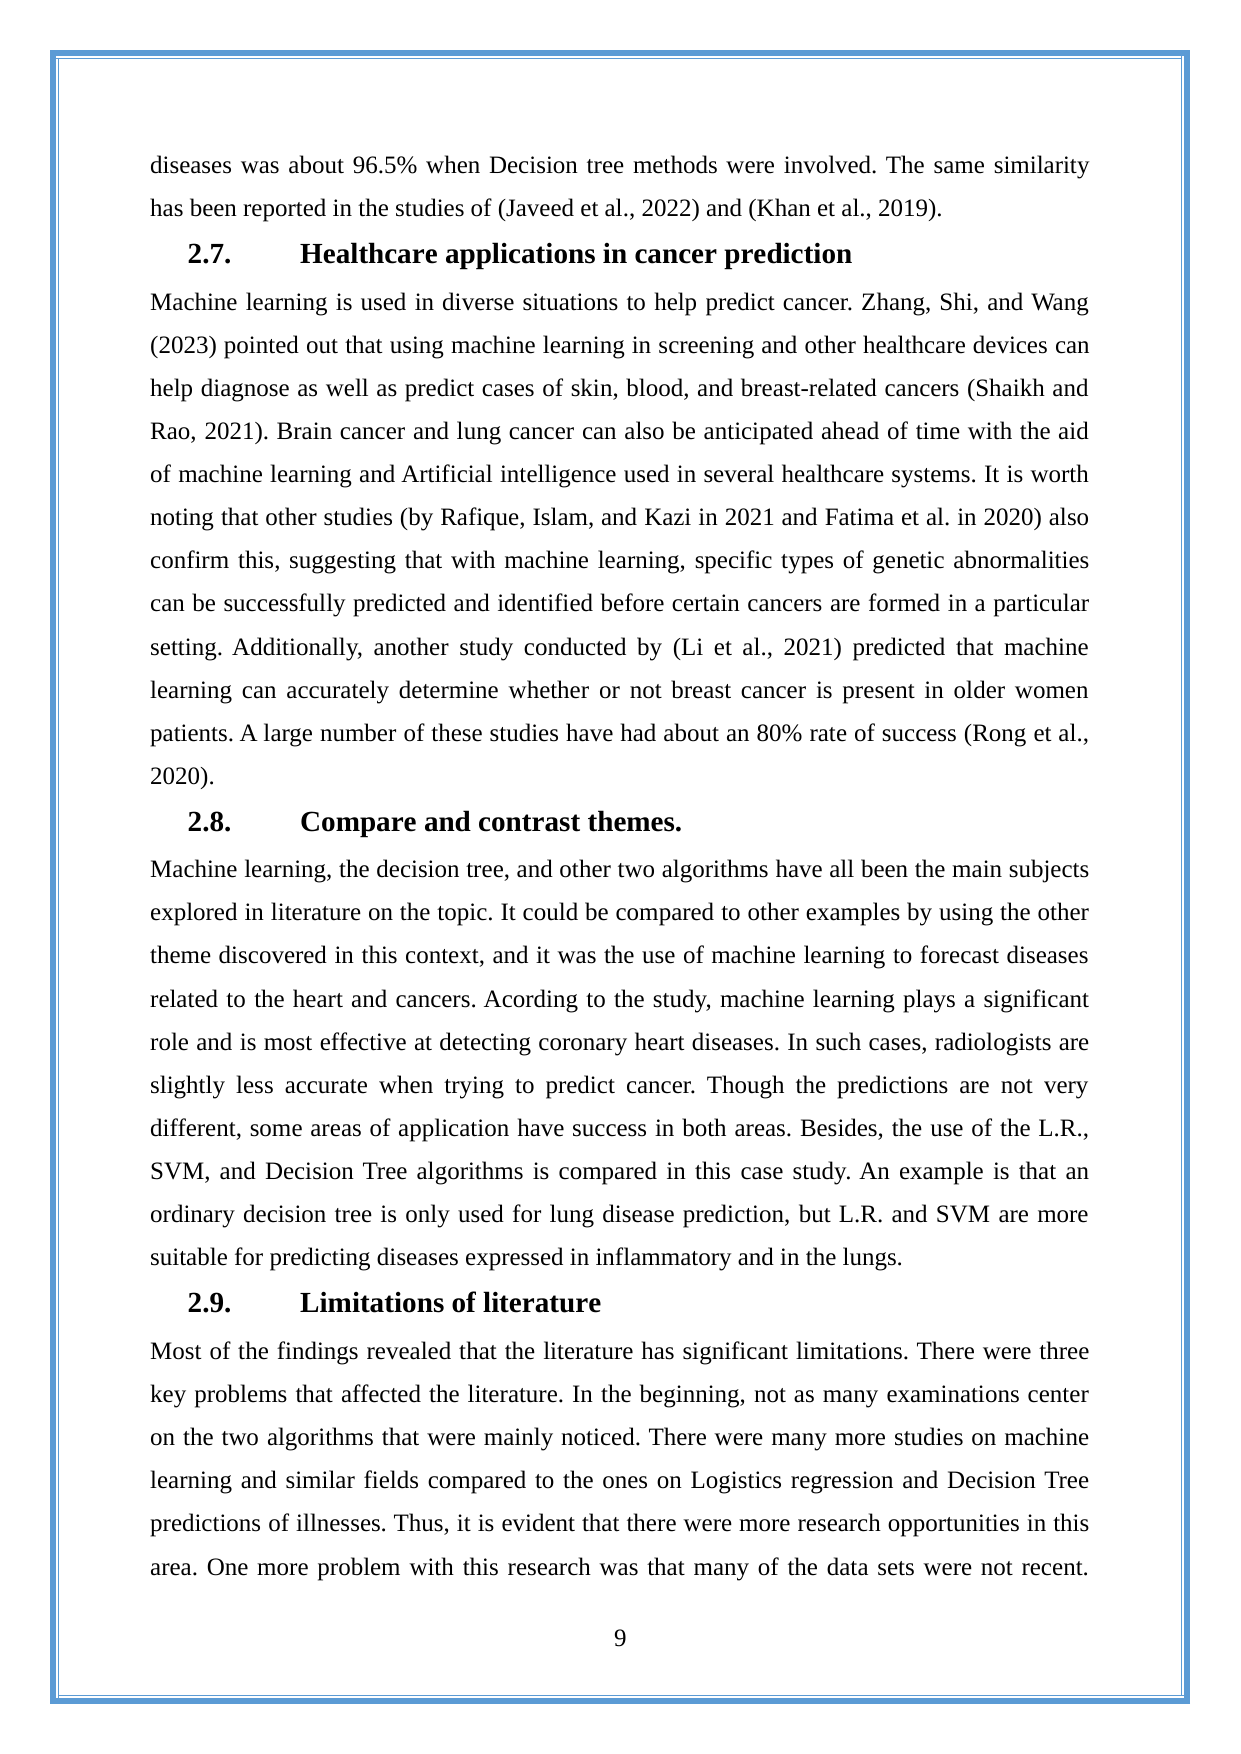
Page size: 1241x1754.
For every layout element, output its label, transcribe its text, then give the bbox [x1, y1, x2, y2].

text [150, 1336, 1090, 1580]
subtitle Limitations of literature [187, 1286, 1090, 1319]
text Machine learning, the decision tree, and other two algorithms have all been the main subjects explored in literature on the topic. It could be compared to other examples by using the other theme discovered in this context, and it was the use of machine learning to forecast diseases related to the heart and cancers. Acording to the study, machine learning plays a significant role and is most effective at detecting coronary heart diseases. In such cases, radiologists are slightly less accurate when trying to predict cancer. Though the predictions are not very different, some areas of application have success in both areas. Besides, the use of the L.R., SVM, and Decision Tree algorithms is compared in this case study. An example is that an ordinary decision tree is only used for lung disease prediction, but L.R. and SVM are more suitable for predicting diseases expressed in inflammatory and in the lungs. [150, 854, 1090, 1271]
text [150, 150, 1090, 222]
text Machine learning is used in diverse situations to help predict cancer. Zhang, Shi, and Wang (2023) pointed out that using machine learning in screening and other healthcare devices can help diagnose as well as predict cases of skin, blood, and breast-related cancers (Shaikh and Rao, 2021). Brain cancer and lung cancer can also be anticipated ahead of time with the aid of machine learning and Artificial intelligence used in several healthcare systems. It is worth noting that other studies (by Rafique, Islam, and Kazi in 2021 and Fatima et al. in 2020) also confirm this, suggesting that with machine learning, specific types of genetic abnormalities can be successfully predicted and identified before certain cancers are formed in a particular setting. Additionally, another study conducted by (Li et al., 2021) predicted that machine learning can accurately determine whether or not breast cancer is present in older women patients. A large number of these studies have had about an 80% rate of success (Rong et al., 2020). [150, 287, 1090, 790]
subtitle Healthcare applications in cancer prediction [187, 236, 1090, 270]
subtitle Compare and contrast themes. [187, 804, 1090, 838]
